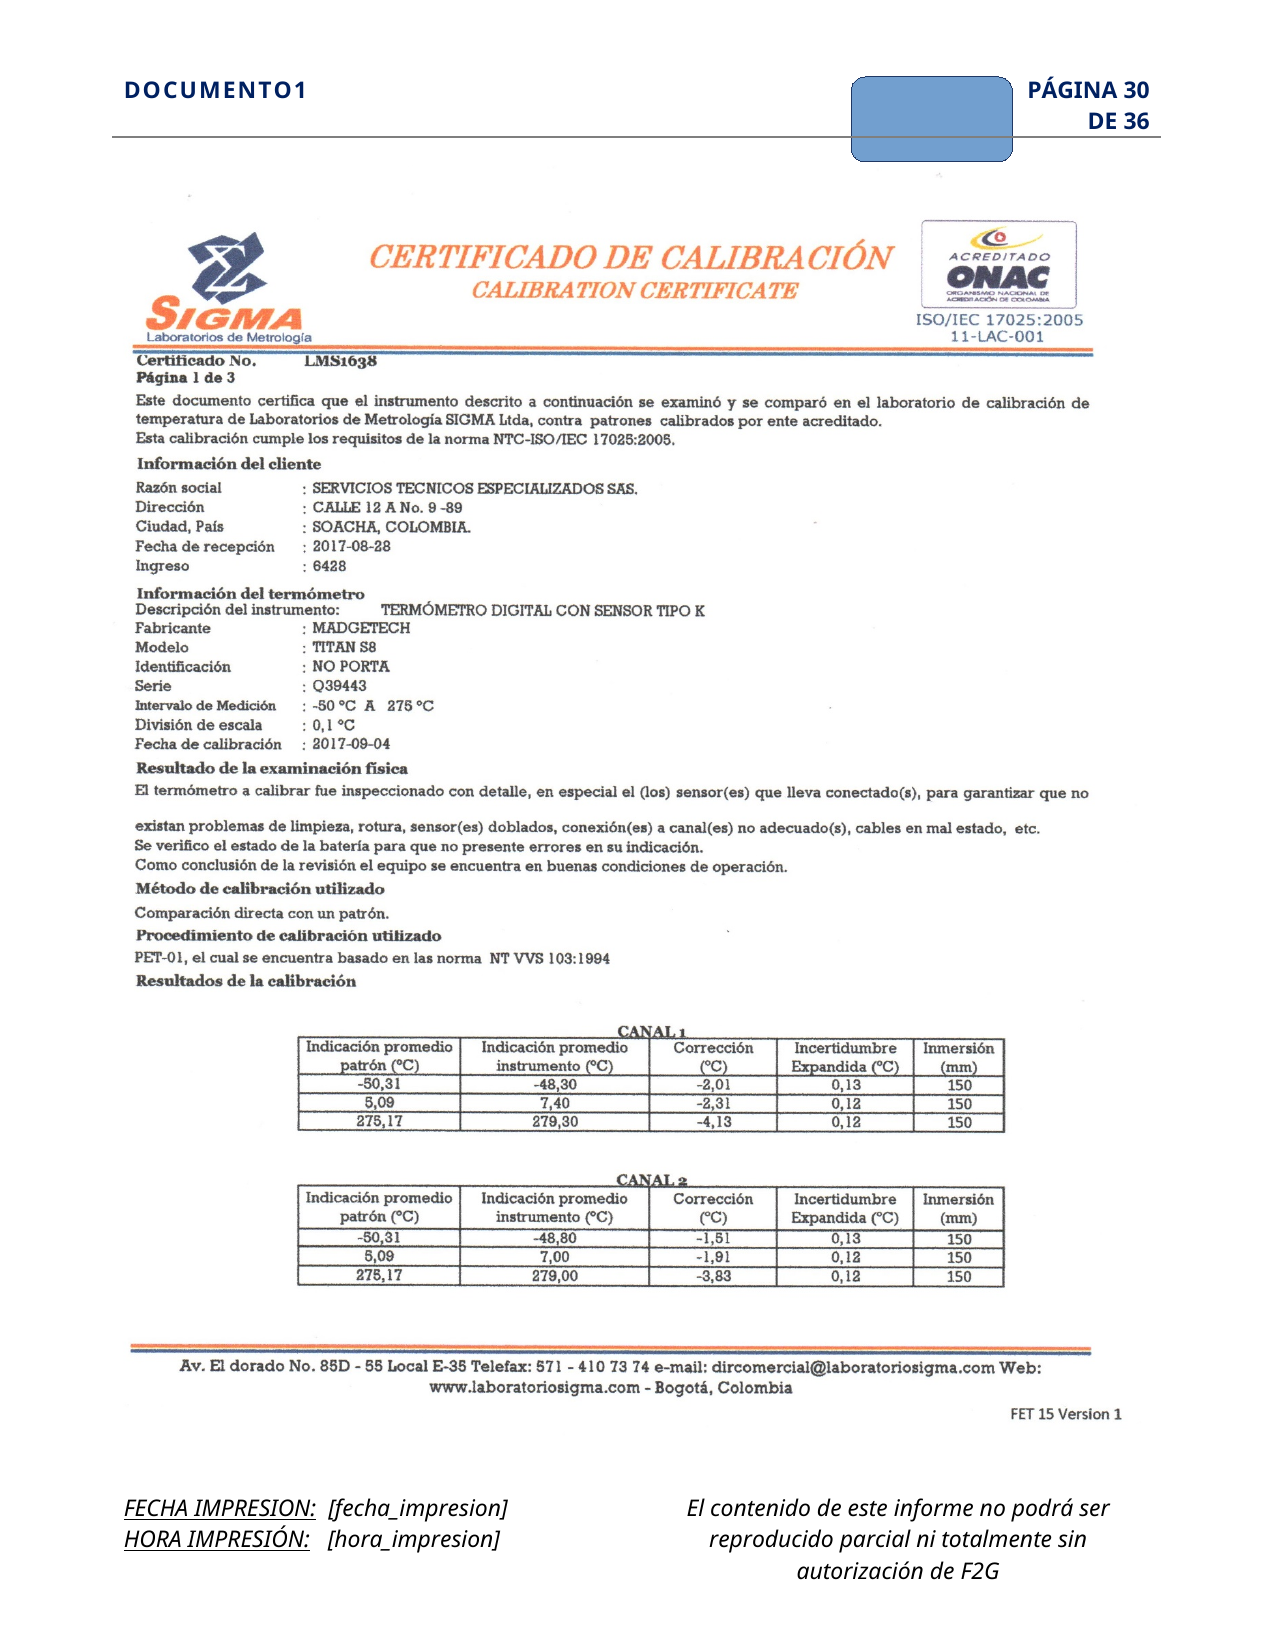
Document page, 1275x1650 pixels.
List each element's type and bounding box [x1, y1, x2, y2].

picture [112, 165, 1142, 1464]
